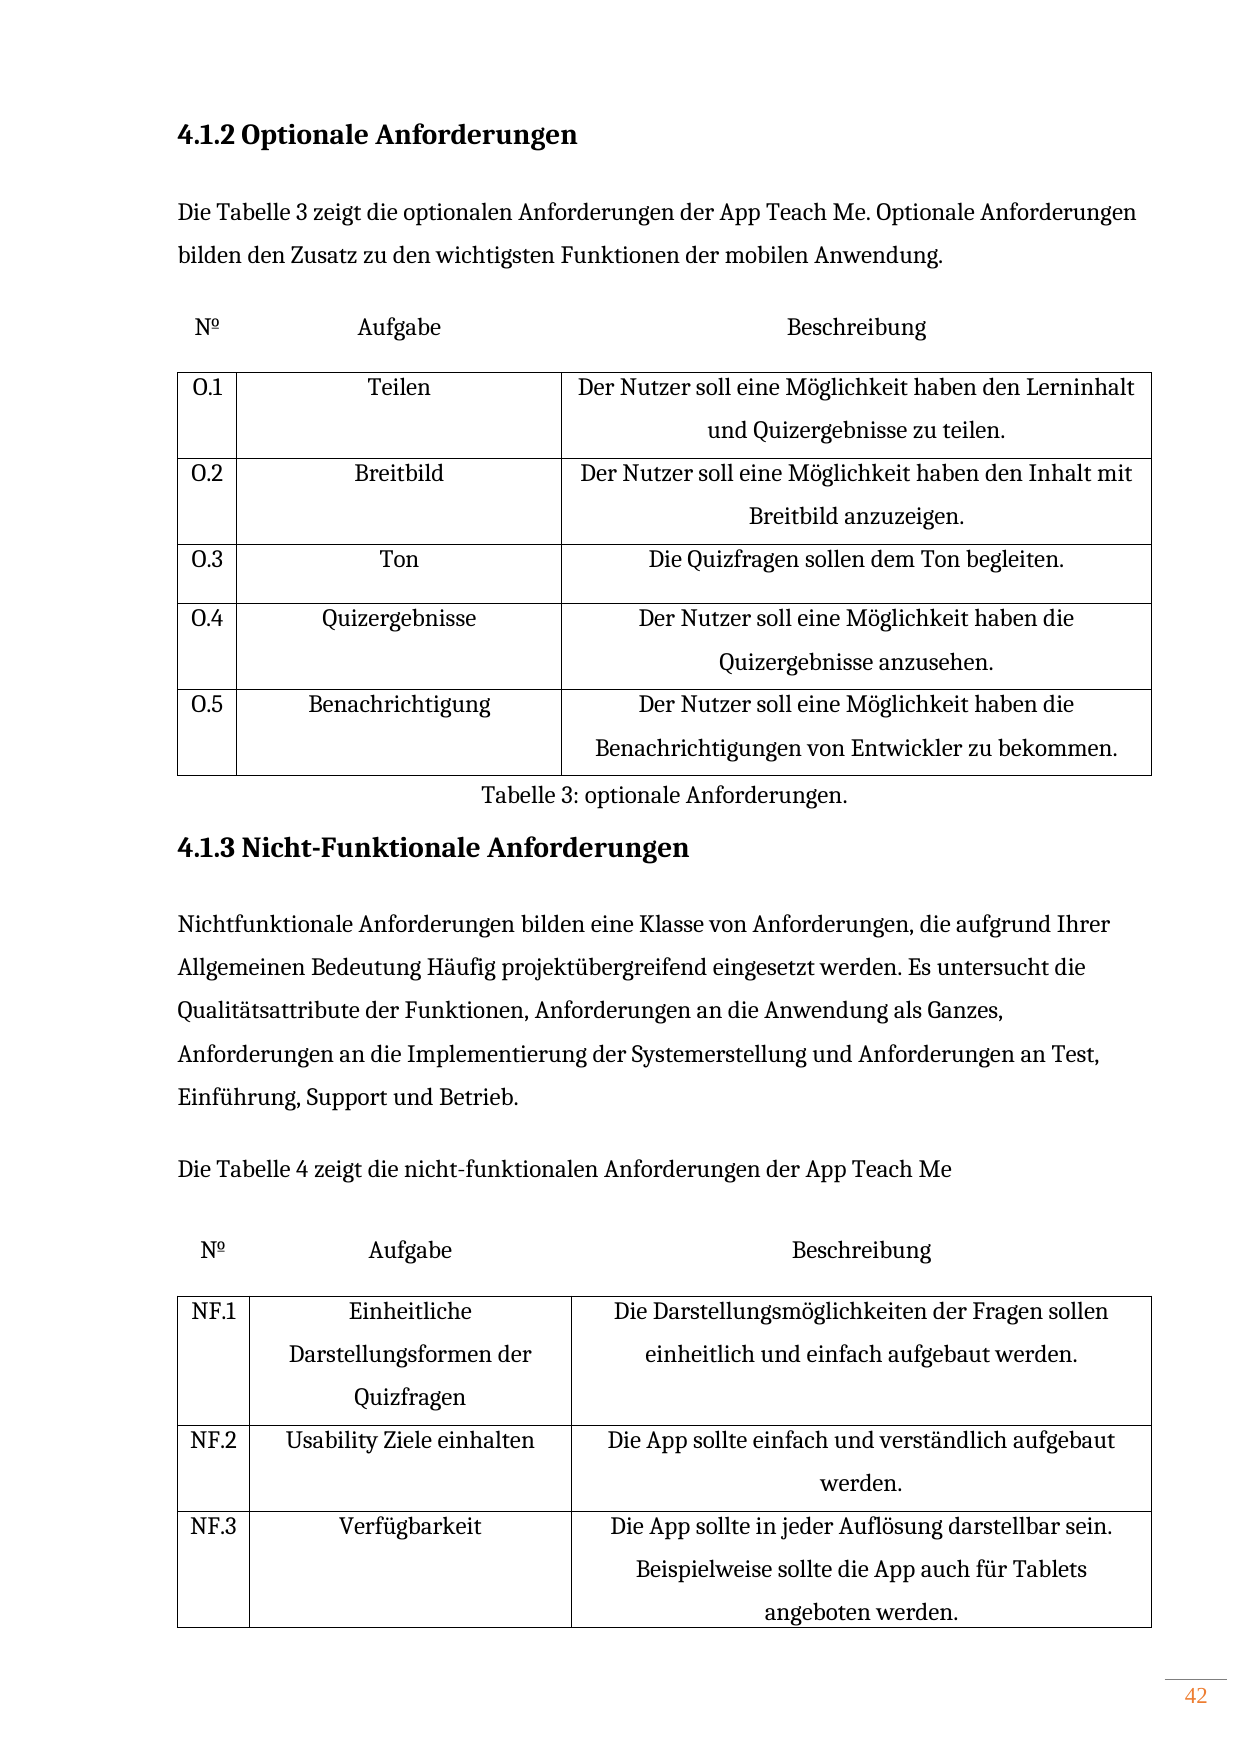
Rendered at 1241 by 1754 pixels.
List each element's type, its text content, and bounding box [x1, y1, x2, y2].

table_header Aufgabe [237, 313, 562, 372]
table_cell Quizergebnisse [237, 604, 561, 689]
table_cell NF.1 [178, 1297, 249, 1425]
table_cell O.3 [178, 545, 236, 603]
table_cell O.1 [178, 373, 236, 458]
table_cell O.5 [178, 690, 236, 775]
subtitle 4.1.2 Optionale Anforderungen [177, 118, 1152, 152]
table_cell Breitbild [237, 459, 561, 544]
table_header Aufgabe [249, 1236, 571, 1296]
table_header Beschreibung [571, 1236, 1152, 1296]
table_cell Der Nutzer soll eine Möglichkeit haben den Lerninhalt und Quizergebnisse zu teilen. [562, 373, 1151, 458]
table_cell O.2 [178, 459, 236, 544]
table_header № [177, 1236, 249, 1296]
table_cell Die Darstellungsmöglichkeiten der Fragen sollen einheitlich und einfach aufgebaut werden. [572, 1297, 1151, 1425]
table_cell Der Nutzer soll eine Möglichkeit haben den Inhalt mit Breitbild anzuzeigen. [562, 459, 1151, 544]
text Die Tabelle 3 zeigt die optionalen Anforderungen der App Teach Me. Optionale Anforderungen bilden den Zusatz zu den wichtigsten Funktionen der mobilen Anwendung. [177, 198, 1152, 269]
table_cell Die App sollte einfach und verständlich aufgebaut werden. [572, 1426, 1151, 1511]
table_cell Teilen [237, 373, 561, 458]
table_cell NF.3 [178, 1512, 249, 1627]
table_cell Einheitliche Darstellungsformen der Quizfragen [250, 1297, 571, 1425]
table_cell Verfügbarkeit [250, 1512, 571, 1627]
table_cell Die Quizfragen sollen dem Ton begleiten. [562, 545, 1151, 603]
table_cell Die App sollte in jeder Auflösung darstellbar sein. Beispielweise sollte die App auch für Tablets angeboten werden. [572, 1512, 1151, 1627]
subtitle 4.1.3 Nicht-Funktionale Anforderungen [177, 831, 1152, 864]
table_cell Benachrichtigung [237, 690, 561, 775]
table_cell NF.2 [178, 1426, 249, 1511]
table_header № [178, 313, 237, 372]
table_cell Usability Ziele einhalten [250, 1426, 571, 1511]
text Die Tabelle 4 zeigt die nicht-funktionalen Anforderungen der App Teach Me [177, 1155, 1152, 1184]
table_header Beschreibung [562, 313, 1151, 372]
table_cell Ton [237, 545, 561, 603]
table_cell Der Nutzer soll eine Möglichkeit haben die Benachrichtigungen von Entwickler zu bekommen. [562, 690, 1151, 775]
table_cell O.4 [178, 604, 236, 689]
text Nichtfunktionale Anforderungen bilden eine Klasse von Anforderungen, die aufgrund Ihrer Allgemeinen Bedeutung Häufig projektübergreifend eingesetzt werden. Es untersucht die Qualitätsattribute der Funktionen, Anforderungen an die Anwendung als Ganzes, Anforderungen an die Implementierung der Systemerstellung und Anforderungen an Test, Einführung, Support und Betrieb. [177, 910, 1152, 1111]
table_cell Der Nutzer soll eine Möglichkeit haben die Quizergebnisse anzusehen. [562, 604, 1151, 689]
text Tabelle 3: optionale Anforderungen. [177, 781, 1152, 810]
